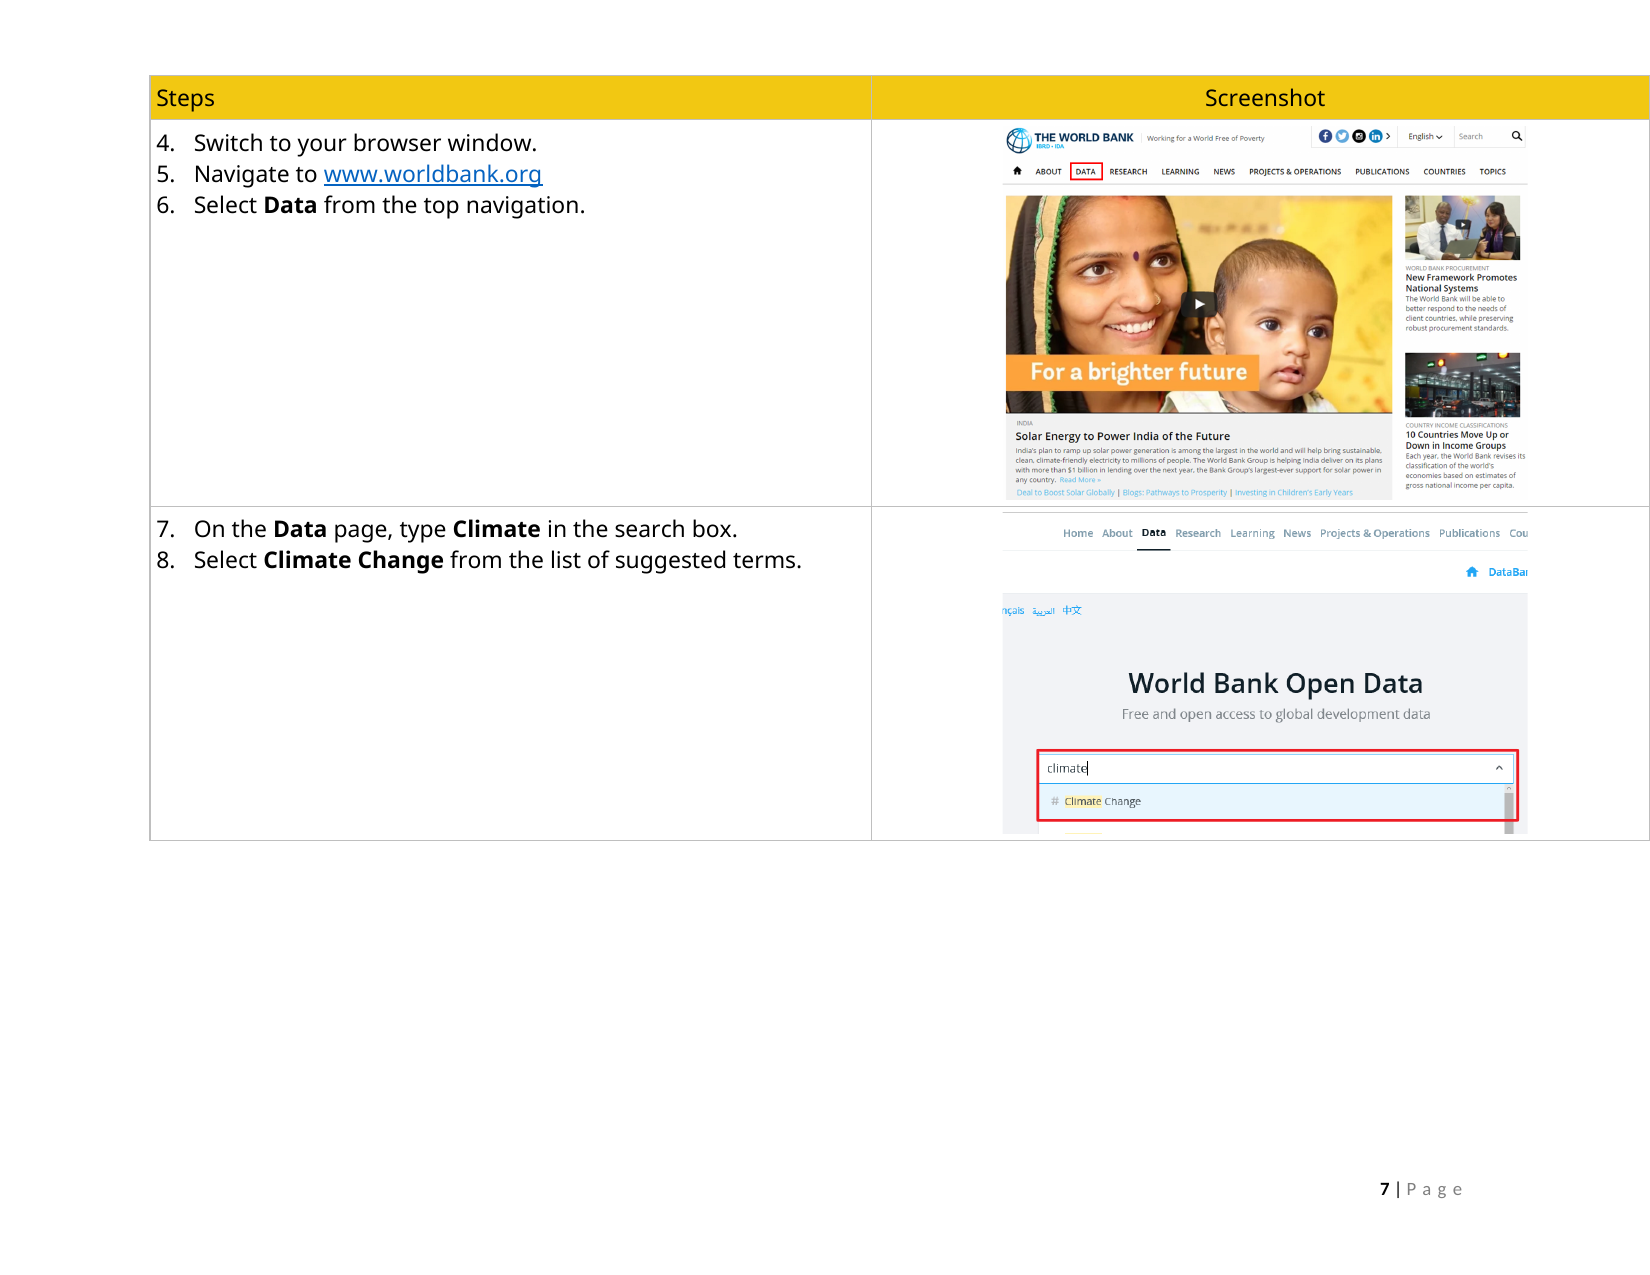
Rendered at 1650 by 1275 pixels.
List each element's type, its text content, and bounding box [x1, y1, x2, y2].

table_cell [872, 120, 1649, 506]
table_cell [872, 507, 1649, 839]
picture [1002, 126, 1528, 500]
table_header Screenshot [872, 76, 1649, 119]
picture [1002, 512, 1528, 834]
table_header Steps [151, 76, 871, 119]
table_cell Switch to your browser window. Navigate to www.worldbank.org Select Data from the top navigation. [151, 120, 871, 506]
table_cell On the Data page, type Climate in the search box. Select Climate Change from the list of suggested terms. [151, 507, 871, 839]
